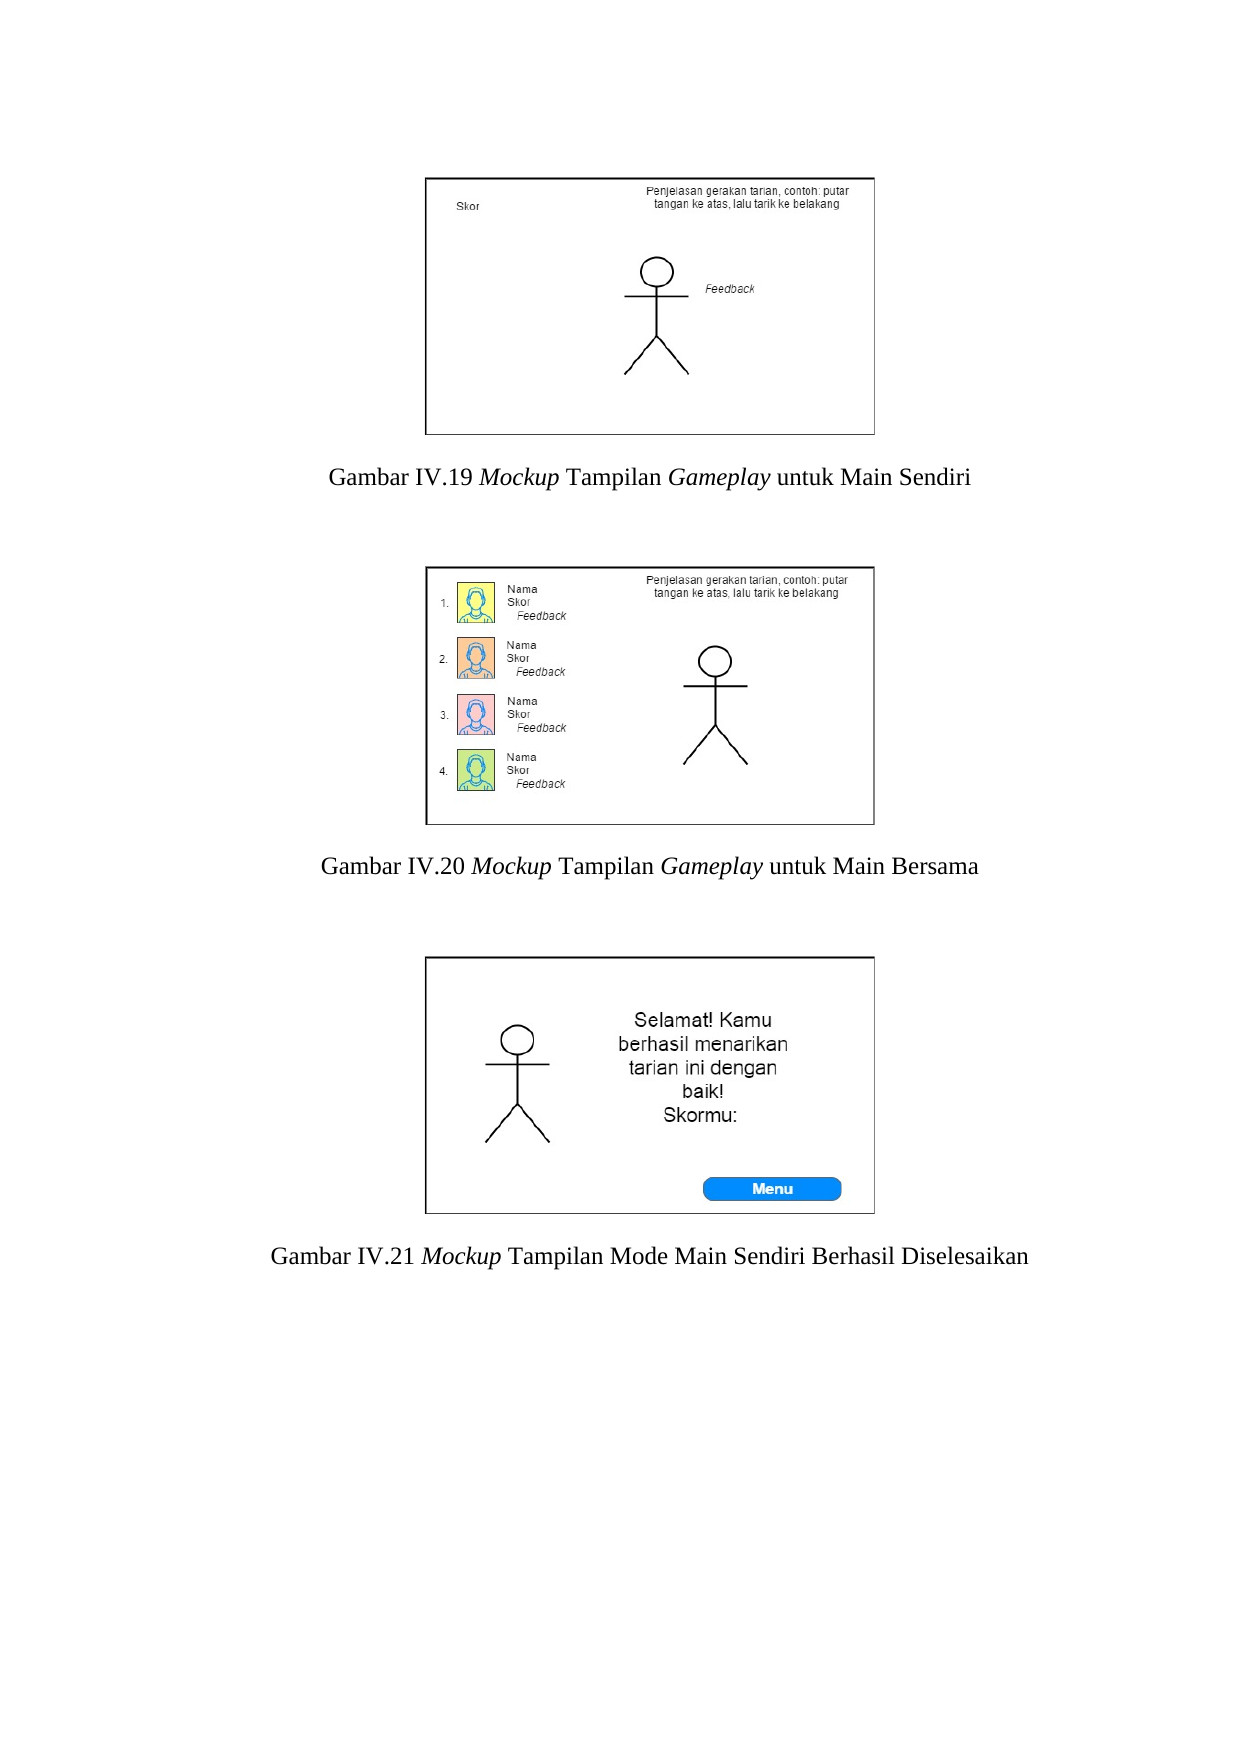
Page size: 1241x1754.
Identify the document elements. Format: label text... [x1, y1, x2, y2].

picture [424, 566, 875, 825]
picture [424, 956, 875, 1214]
picture [424, 177, 875, 435]
